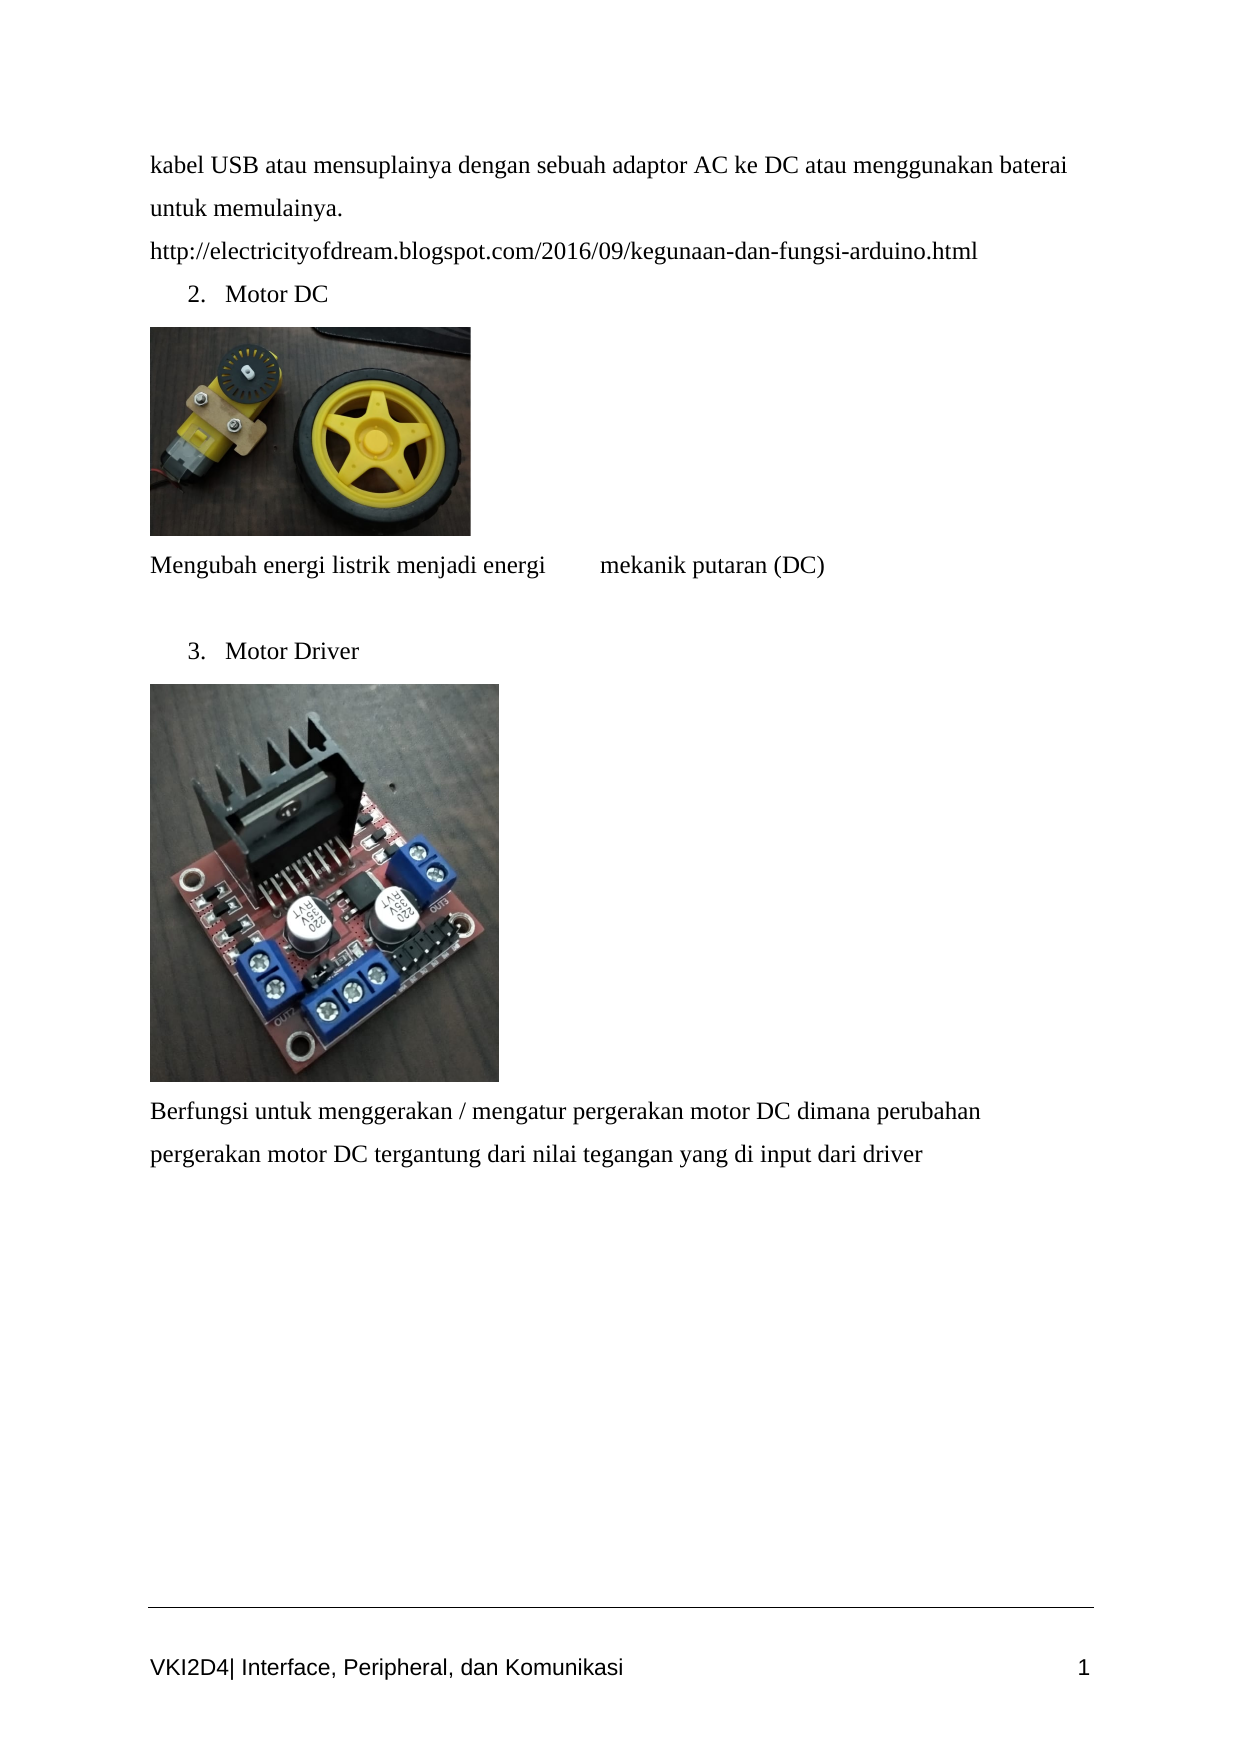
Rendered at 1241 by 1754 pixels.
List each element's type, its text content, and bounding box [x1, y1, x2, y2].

picture [150, 684, 499, 1082]
list Motor Driver [187, 636, 1090, 665]
text Mengubah energi listrik menjadi energi mekanik putaran (DC) [150, 550, 1090, 579]
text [150, 150, 1090, 222]
text http://electricityofdream.blogspot.com/2016/09/kegunaan-dan-fungsi-arduino.html [150, 236, 1090, 265]
text Berfungsi untuk menggerakan / mengatur pergerakan motor DC dimana perubahan pergerakan motor DC tergantung dari nilai tegangan yang di input dari driver [150, 1096, 1090, 1168]
picture [150, 327, 471, 536]
list Motor DC [187, 279, 1090, 308]
